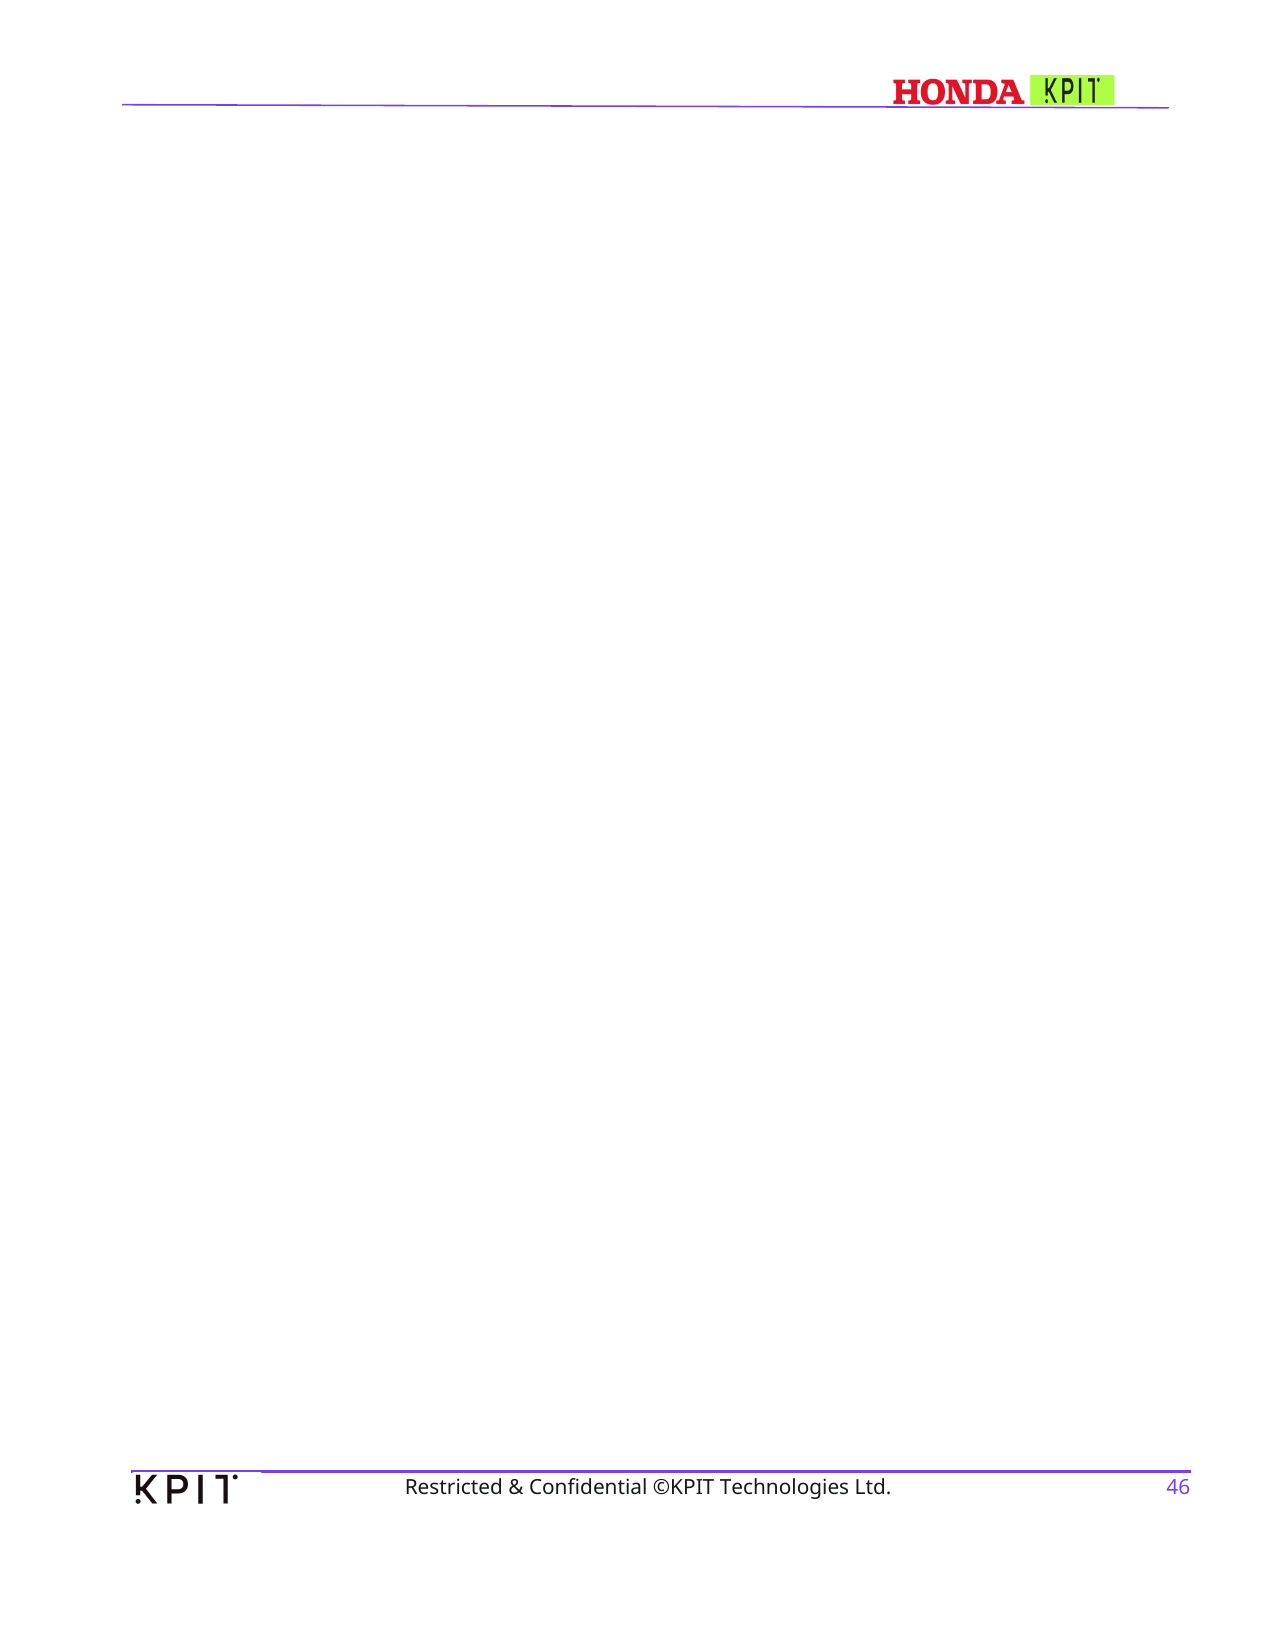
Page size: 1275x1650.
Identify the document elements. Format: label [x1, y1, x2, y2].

picture [893, 75, 1115, 105]
picture [132, 1472, 262, 1509]
